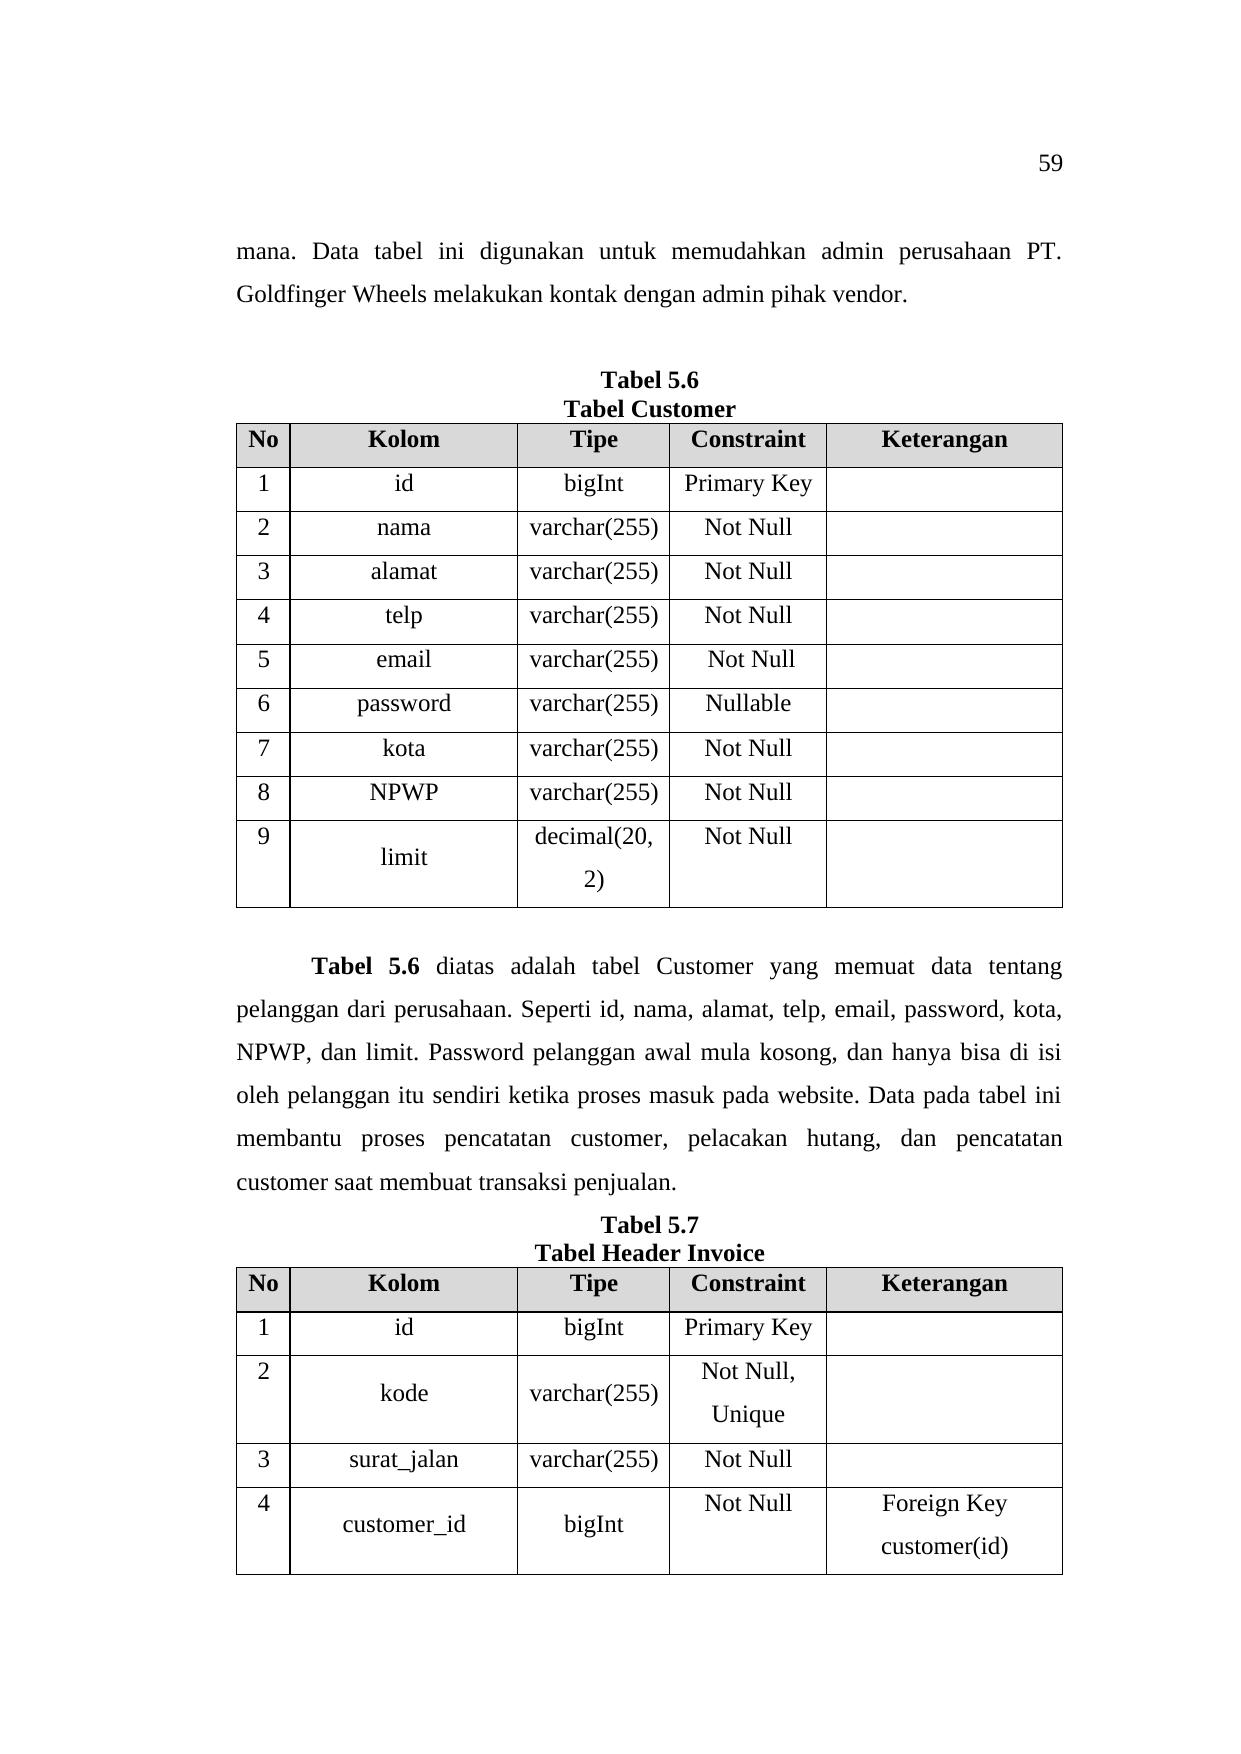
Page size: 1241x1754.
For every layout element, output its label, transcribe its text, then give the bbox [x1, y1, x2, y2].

text Tabel Header Invoice [236, 1238, 1063, 1267]
table_header Keterangan [827, 1268, 1062, 1311]
table_cell bigInt [518, 1313, 669, 1355]
table_cell [827, 1356, 1062, 1443]
table_cell [827, 556, 1062, 599]
table_cell 4 [237, 600, 289, 643]
table_cell telp [291, 600, 517, 643]
table_cell varchar(255) [518, 733, 669, 776]
table_cell Not Null [670, 733, 826, 776]
table_cell 3 [237, 556, 289, 599]
table_cell nama [291, 512, 517, 555]
table_cell 7 [237, 733, 289, 776]
table_cell Not Null [670, 1488, 826, 1574]
table_cell 9 [237, 821, 289, 907]
table_cell Not Null [670, 1444, 826, 1487]
table_header No [237, 1268, 289, 1311]
text Tabel 5.6 [236, 366, 1063, 394]
table_cell 2 [237, 512, 289, 555]
table_cell id [291, 1313, 517, 1355]
table_cell [827, 600, 1062, 643]
table_cell varchar(255) [518, 645, 669, 687]
table_cell email [291, 645, 517, 687]
table_cell [827, 733, 1062, 776]
table_cell kode [291, 1356, 517, 1443]
table_cell customer_id [291, 1488, 517, 1574]
table_header Kolom [291, 424, 517, 467]
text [236, 236, 1063, 308]
table_cell [827, 1313, 1062, 1355]
table_cell varchar(255) [518, 556, 669, 599]
table_cell 6 [237, 689, 289, 732]
table_cell decimal(20,2) [518, 821, 669, 907]
table_cell Not Null [670, 512, 826, 555]
text Tabel 5.6 diatas adalah tabel Customer yang memuat data tentang pelanggan dari perusahaan. Seperti id, nama, alamat, telp, email, password, kota, NPWP, dan limit. Password pelanggan awal mula kosong, dan hanya bisa di isi oleh pelanggan itu sendiri ketika proses masuk pada website. Data pada tabel ini membantu proses pencatatan customer, pelacakan hutang, dan pencatatan customer saat membuat transaksi penjualan. [236, 951, 1063, 1195]
table_header Constraint [670, 424, 826, 467]
table_header Kolom [291, 1268, 517, 1311]
table_cell 8 [237, 777, 289, 820]
table_header Tipe [518, 1268, 669, 1311]
table_cell alamat [291, 556, 517, 599]
table_header No [237, 424, 289, 467]
table_header Constraint [670, 1268, 826, 1311]
text Tabel Customer [236, 394, 1063, 423]
table_cell password [291, 689, 517, 732]
table_cell Primary Key [670, 468, 826, 511]
table_cell Not Null [670, 556, 826, 599]
table_cell Not Null [670, 777, 826, 820]
table_cell limit [291, 821, 517, 907]
table_cell [827, 512, 1062, 555]
table_cell Not Null [670, 645, 826, 687]
table_cell varchar(255) [518, 689, 669, 732]
table_cell 3 [237, 1444, 289, 1487]
text Tabel 5.7 [236, 1210, 1063, 1238]
table_cell varchar(255) [518, 1356, 669, 1443]
table_cell Not Null [670, 600, 826, 643]
table_cell [827, 821, 1062, 907]
table_cell 1 [237, 1313, 289, 1355]
table_cell Not Null, Unique [670, 1356, 826, 1443]
table_cell [827, 1444, 1062, 1487]
table_cell 1 [237, 468, 289, 511]
table_cell [827, 468, 1062, 511]
table_cell Not Null [670, 821, 826, 907]
table_cell varchar(255) [518, 1444, 669, 1487]
table_cell varchar(255) [518, 777, 669, 820]
table_cell kota [291, 733, 517, 776]
table_cell surat_jalan [291, 1444, 517, 1487]
table_cell Primary Key [670, 1313, 826, 1355]
table_cell [827, 777, 1062, 820]
table_header Tipe [518, 424, 669, 467]
table_cell Nullable [670, 689, 826, 732]
table_cell NPWP [291, 777, 517, 820]
table_cell [827, 645, 1062, 687]
table_cell [827, 689, 1062, 732]
table_cell 5 [237, 645, 289, 687]
table_cell varchar(255) [518, 600, 669, 643]
table_cell Foreign Key customer(id) [827, 1488, 1062, 1574]
table_cell bigInt [518, 468, 669, 511]
table_cell varchar(255) [518, 512, 669, 555]
table_cell 2 [237, 1356, 289, 1443]
table_header Keterangan [827, 424, 1062, 467]
table_cell bigInt [518, 1488, 669, 1574]
table_cell 4 [237, 1488, 289, 1574]
table_cell id [291, 468, 517, 511]
